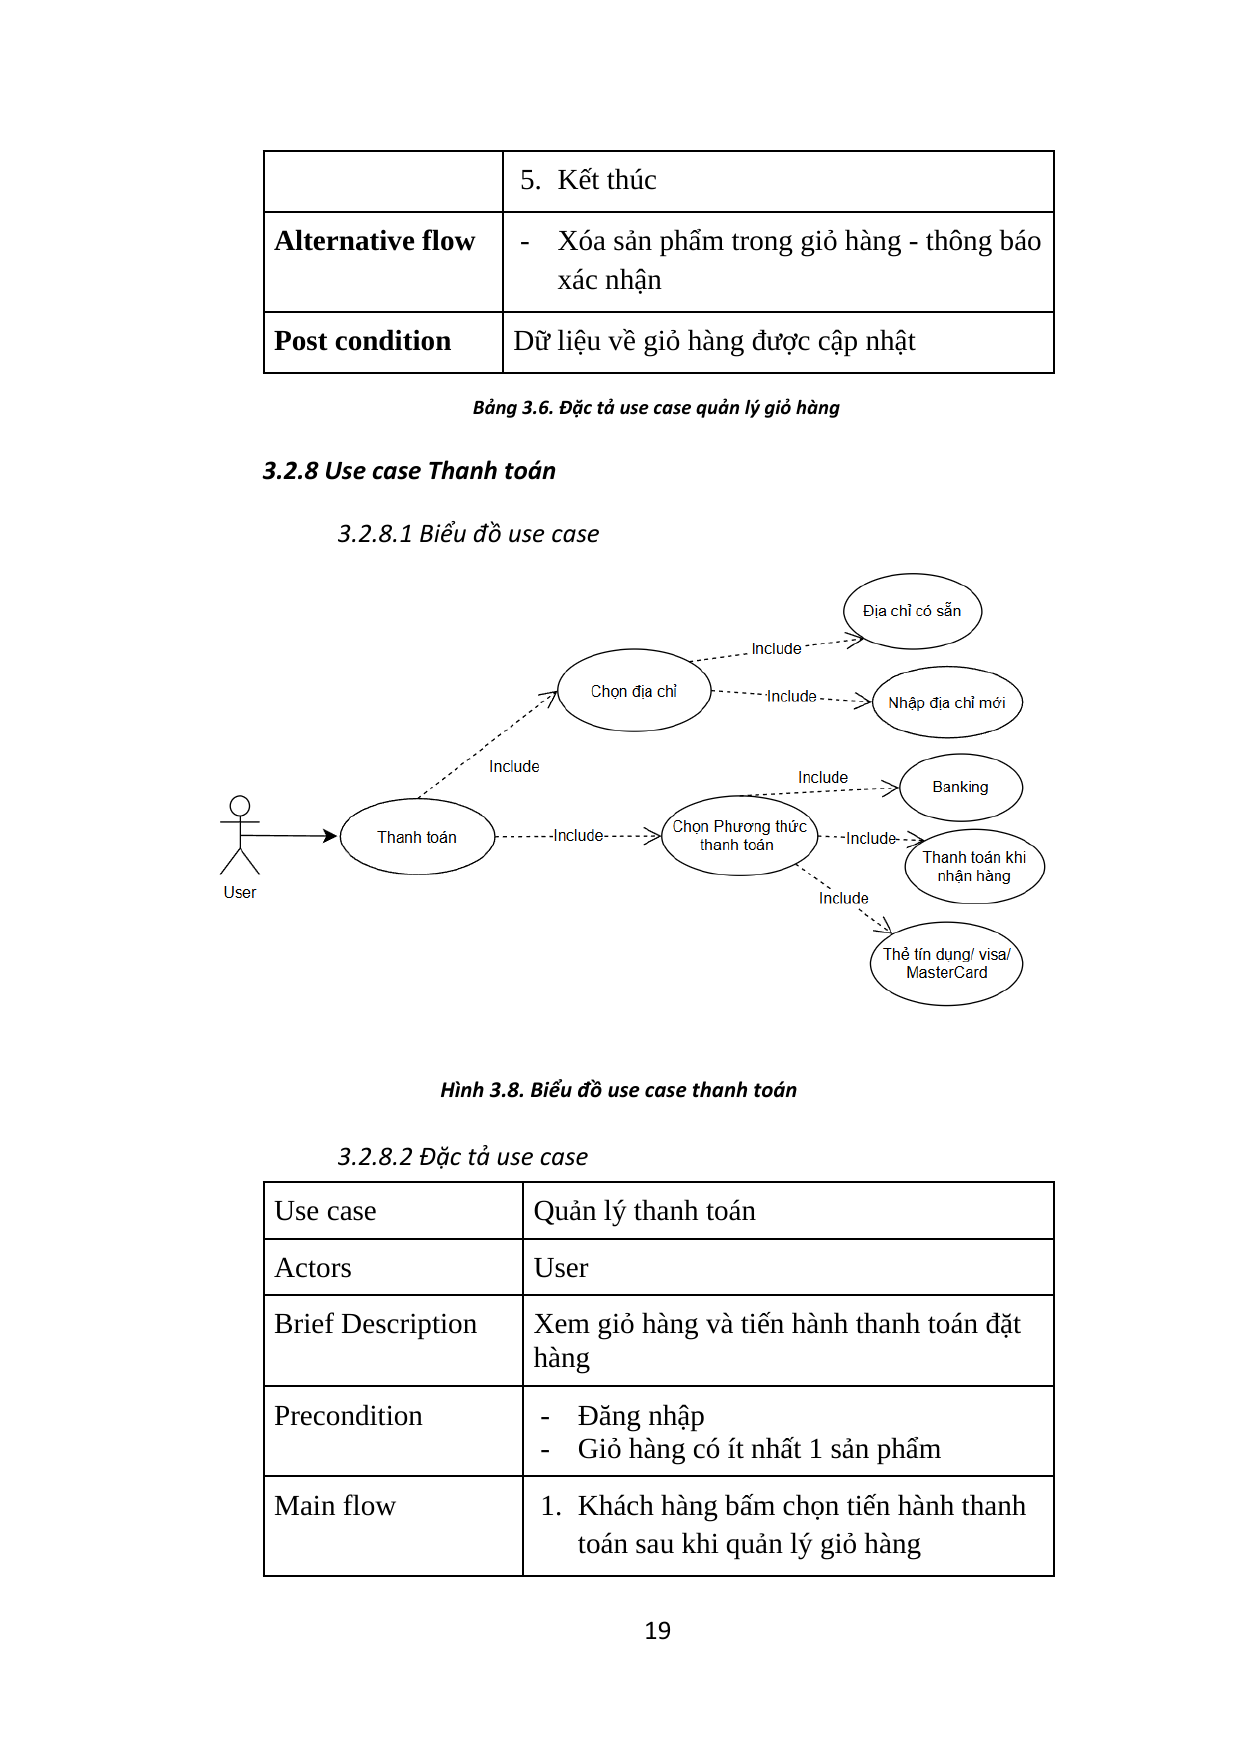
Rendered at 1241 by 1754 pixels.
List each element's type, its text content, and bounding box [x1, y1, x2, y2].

subtitle 3.2.8 Use case Thanh toán [187, 453, 1053, 486]
picture [187, 557, 1053, 1048]
subtitle 3.2.8.2 Đặc tả use case [262, 1139, 1053, 1172]
subtitle 3.2.8.1 Biểu đồ use case [262, 516, 1053, 549]
subtitle Hình 3.8. Biểu đồ use case thanh toán [187, 1075, 1053, 1103]
subtitle Bảng 3.6. Đặc tả use case quản lý giỏ hàng [187, 394, 1053, 420]
